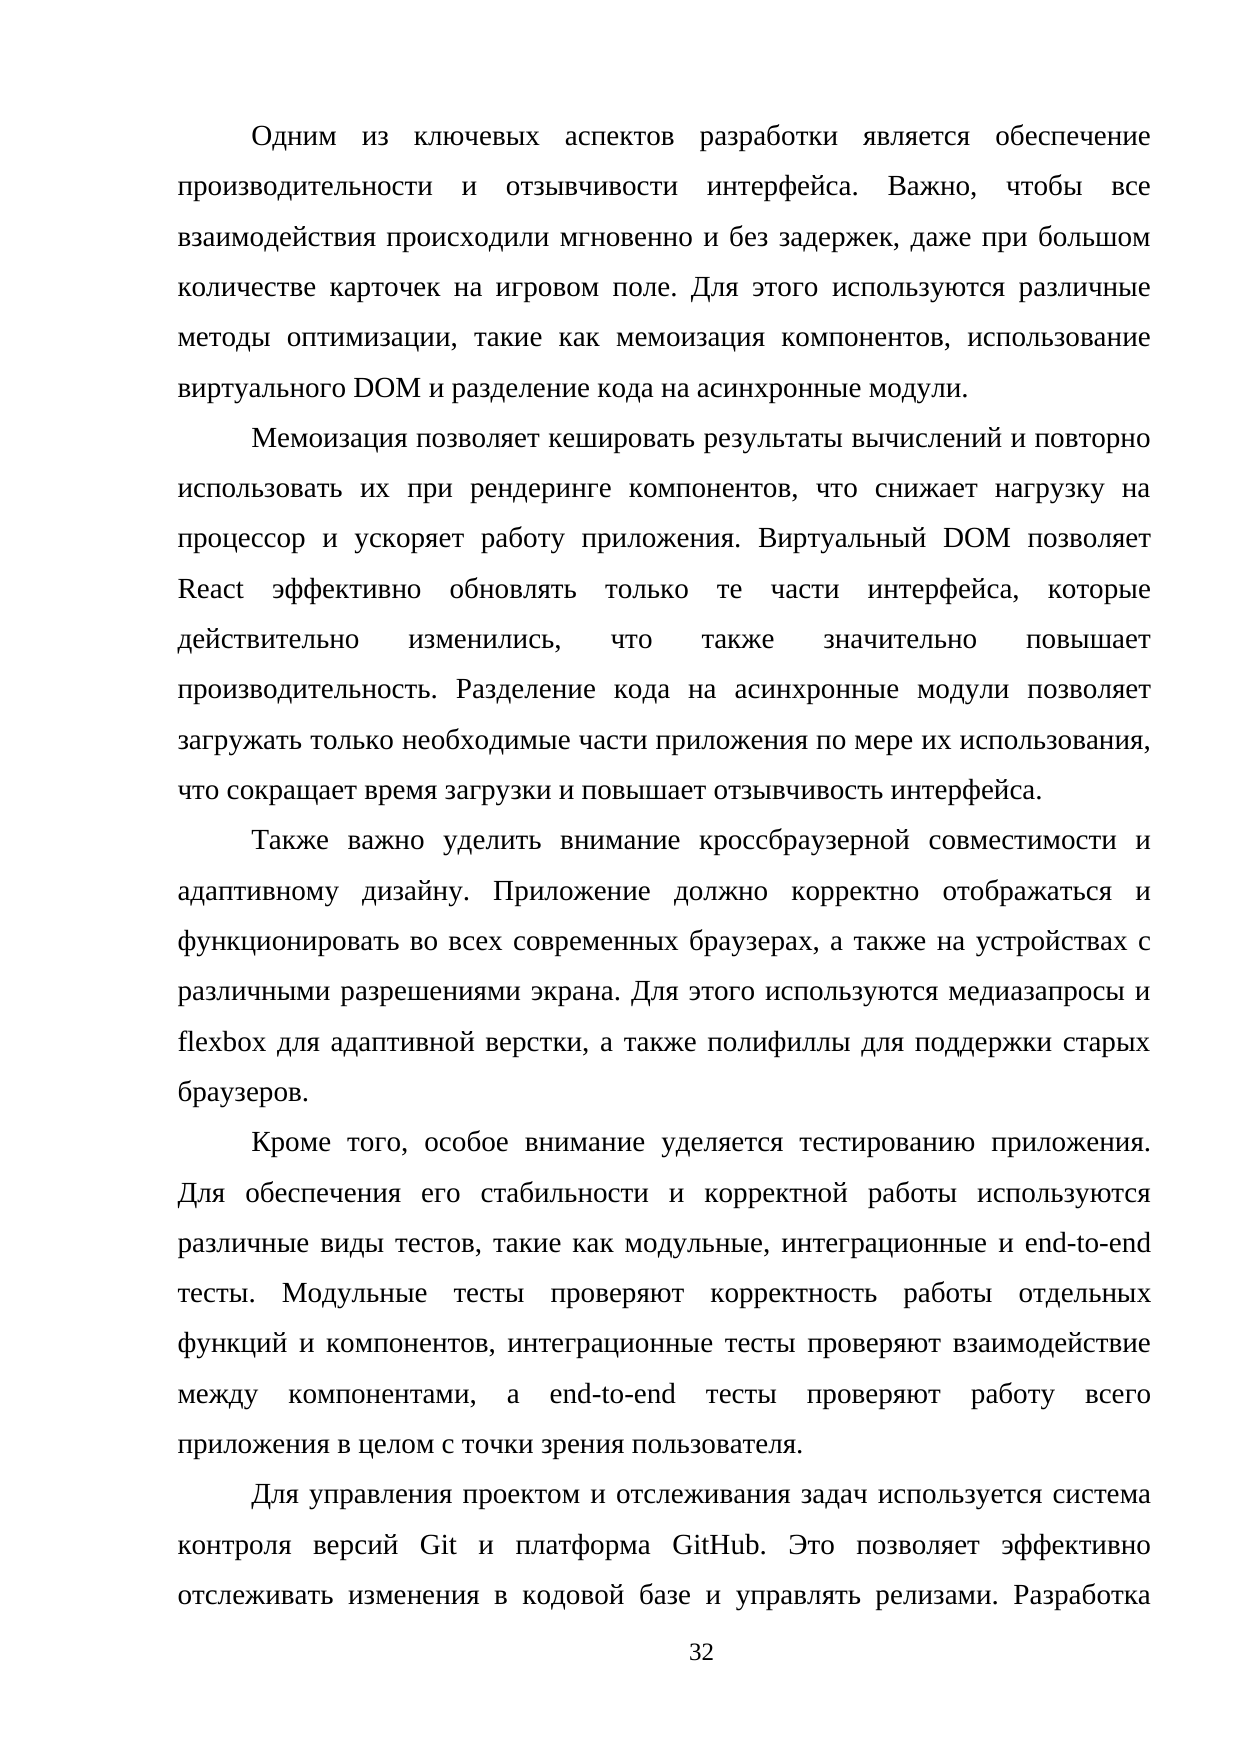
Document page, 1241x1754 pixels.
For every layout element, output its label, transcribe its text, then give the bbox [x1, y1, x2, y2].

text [177, 1477, 1152, 1611]
text Одним из ключевых аспектов разработки является обеспечение производительности и отзывчивости интерфейса. Важно, чтобы все взаимодействия происходили мгновенно и без задержек, даже при большом количестве карточек на игровом поле. Для этого используются различные методы оптимизации, такие как мемоизация компонентов, использование виртуального DOM и разделение кода на асинхронные модули. [177, 118, 1152, 403]
text Кроме того, особое внимание уделяется тестированию приложения. Для обеспечения его стабильности и корректной работы используются различные виды тестов, такие как модульные, интеграционные и end-to-end тесты. Модульные тесты проверяют корректность работы отдельных функций и компонентов, интеграционные тесты проверяют взаимодействие между компонентами, а end-to-end тесты проверяют работу всего приложения в целом с точки зрения пользователя. [177, 1124, 1152, 1460]
text Мемоизация позволяет кешировать результаты вычислений и повторно использовать их при рендеринге компонентов, что снижает нагрузку на процессор и ускоряет работу приложения. Виртуальный DOM позволяет React эффективно обновлять только те части интерфейса, которые действительно изменились, что также значительно повышает производительность. Разделение кода на асинхронные модули позволяет загружать только необходимые части приложения по мере их использования, что сокращает время загрузки и повышает отзывчивость интерфейса. [177, 420, 1152, 806]
text Также важно уделить внимание кроссбраузерной совместимости и адаптивному дизайну. Приложение должно корректно отображаться и функционировать во всех современных браузерах, а также на устройствах с различными разрешениями экрана. Для этого используются медиазапросы и flexbox для адаптивной верстки, а также полифиллы для поддержки старых браузеров. [177, 822, 1152, 1108]
